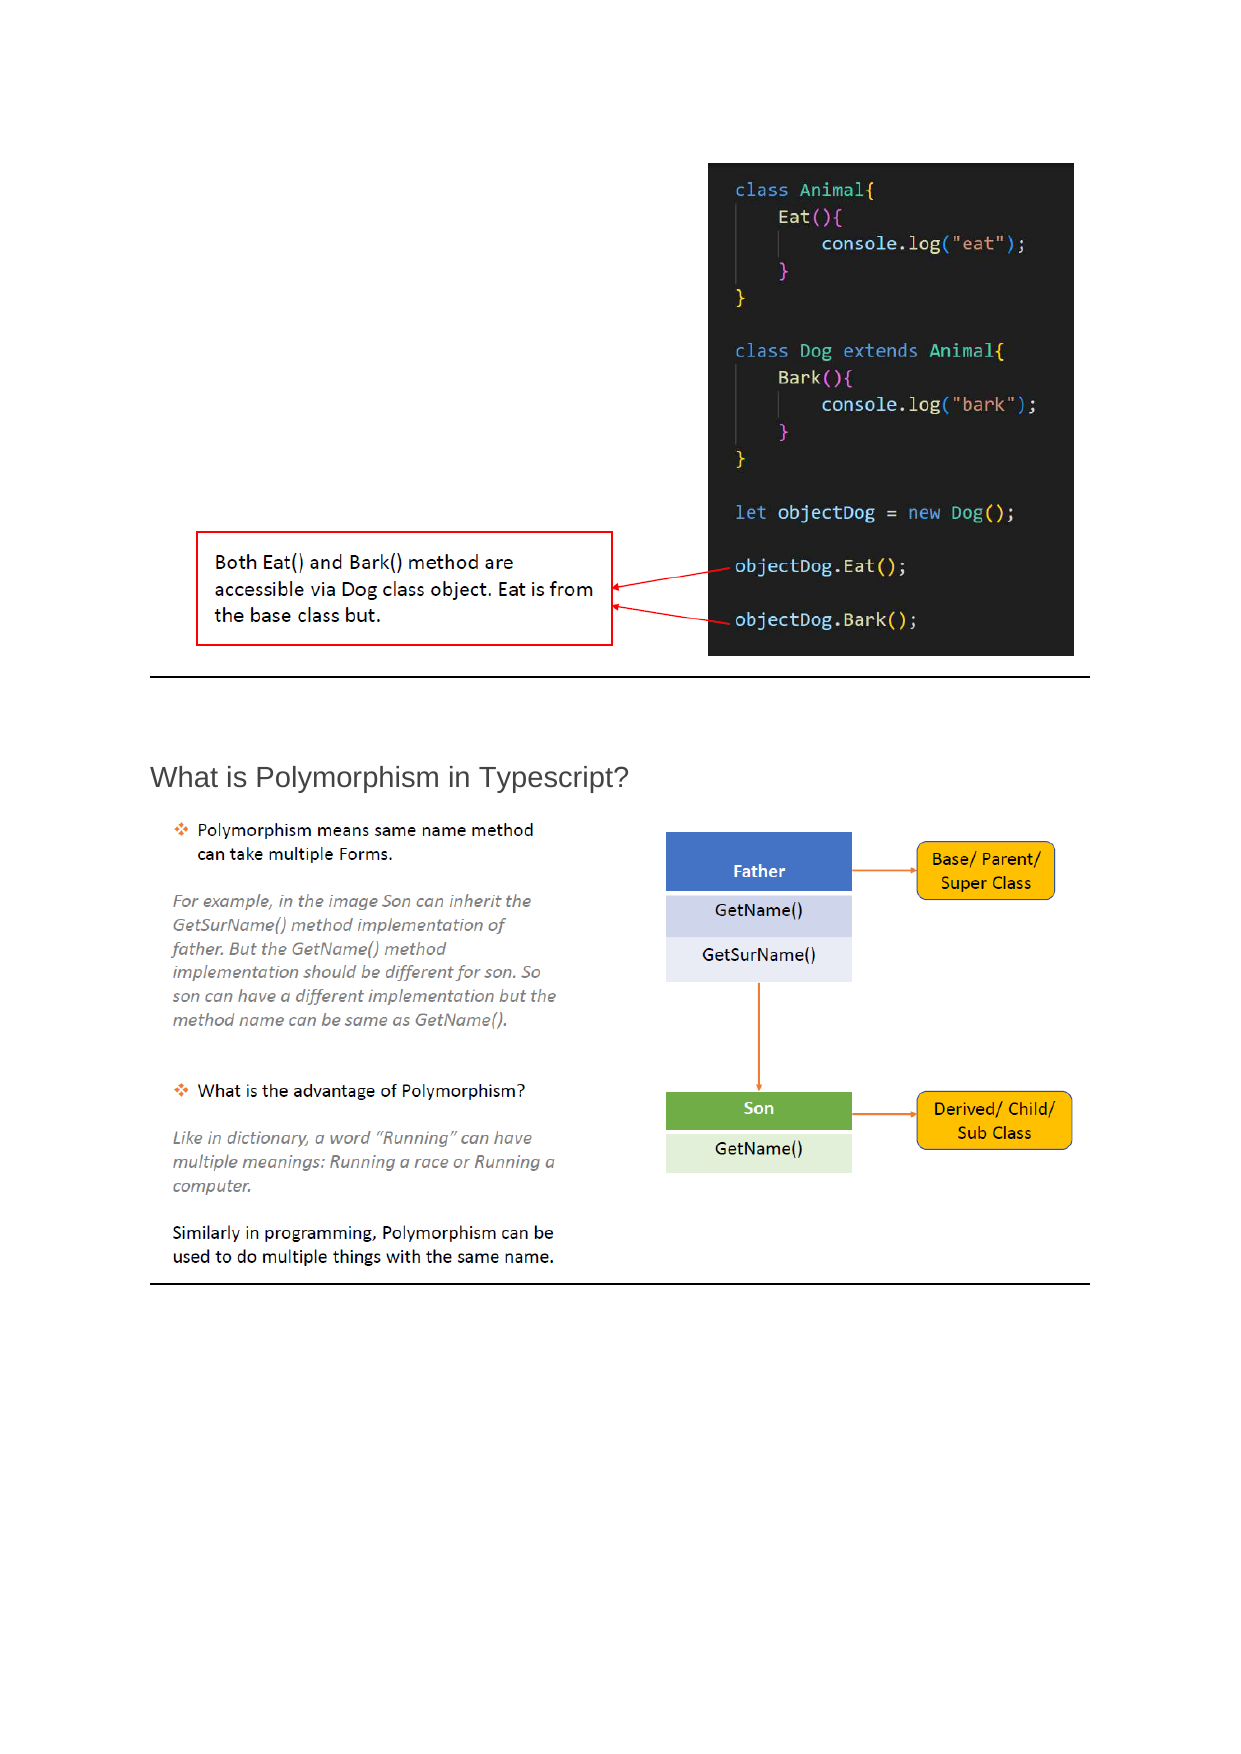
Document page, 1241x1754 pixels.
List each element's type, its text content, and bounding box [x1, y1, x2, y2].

picture [150, 150, 1091, 674]
picture [150, 807, 1091, 1282]
subtitle What is Polymorphism in Typescript? [150, 760, 1090, 794]
